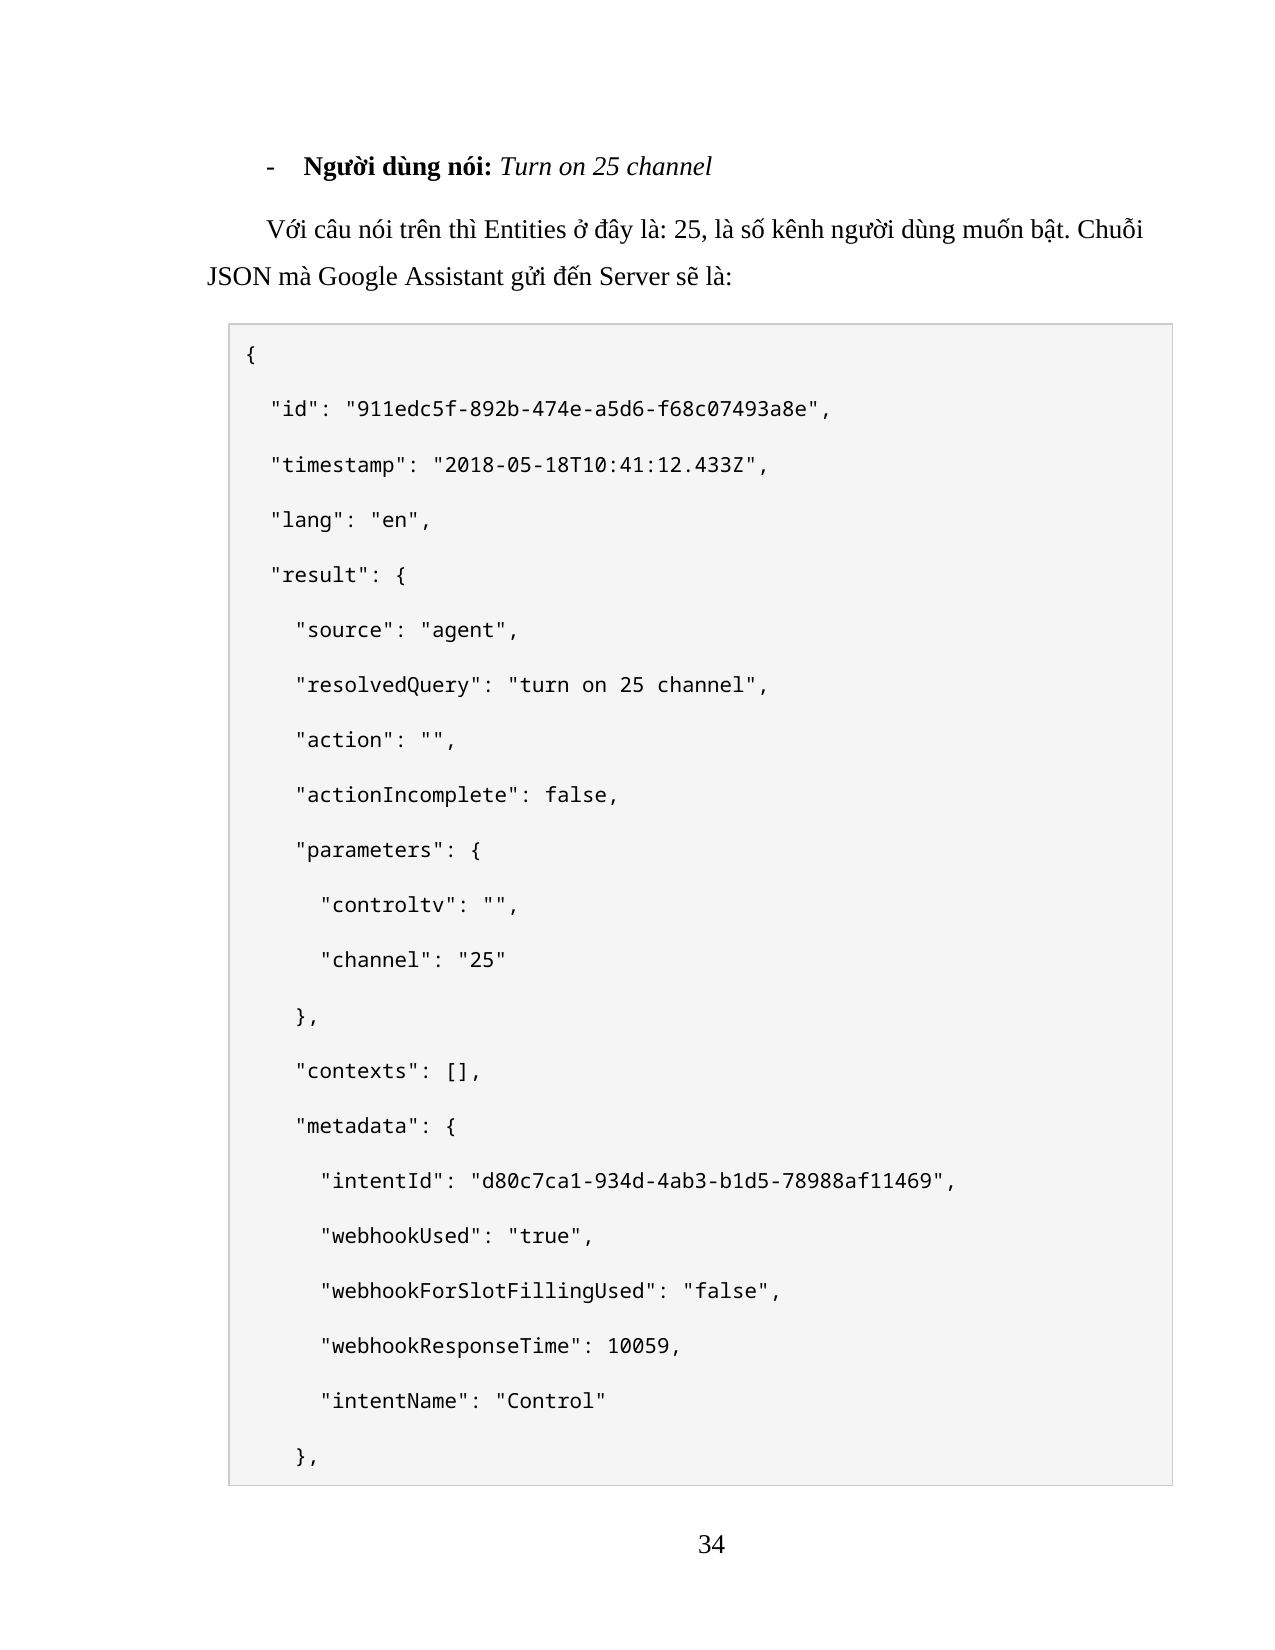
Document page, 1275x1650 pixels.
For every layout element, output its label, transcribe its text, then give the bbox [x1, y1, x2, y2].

text "id": "911edc5f-892b-474e-a5d6-f68c07493a8e", [230, 378, 1172, 423]
text { [230, 325, 1172, 368]
text "actionIncomplete": false, [230, 764, 1172, 809]
text "intentId": "d80c7ca1-934d-4ab3-b1d5-78988af11469", [230, 1150, 1172, 1194]
text "webhookForSlotFillingUsed": "false", [230, 1260, 1172, 1305]
text }, [230, 1425, 1172, 1485]
text }, [230, 984, 1172, 1029]
text "metadata": { [230, 1095, 1172, 1139]
text "action": "", [230, 709, 1172, 754]
text "contexts": [], [230, 1040, 1172, 1084]
text Với câu nói trên thì Entities ở đây là: 25, là số kênh người dùng muốn bật. Chuỗi JSON mà Google Assistant gửi đến Server sẽ là: [207, 213, 1157, 291]
text "webhookUsed": "true", [230, 1205, 1172, 1249]
text "source": "agent", [230, 599, 1172, 643]
text "channel": "25" [230, 929, 1172, 974]
text "resolvedQuery": "turn on 25 channel", [230, 654, 1172, 698]
text "result": { [230, 544, 1172, 588]
list Người dùng nói: Turn on 25 channel [266, 150, 1157, 181]
text "timestamp": "2018-05-18T10:41:12.433Z", [230, 433, 1172, 478]
text "parameters": { [230, 819, 1172, 864]
text "intentName": "Control" [230, 1370, 1172, 1415]
text "lang": "en", [230, 489, 1172, 533]
text "webhookResponseTime": 10059, [230, 1315, 1172, 1360]
text "controltv": "", [230, 874, 1172, 919]
